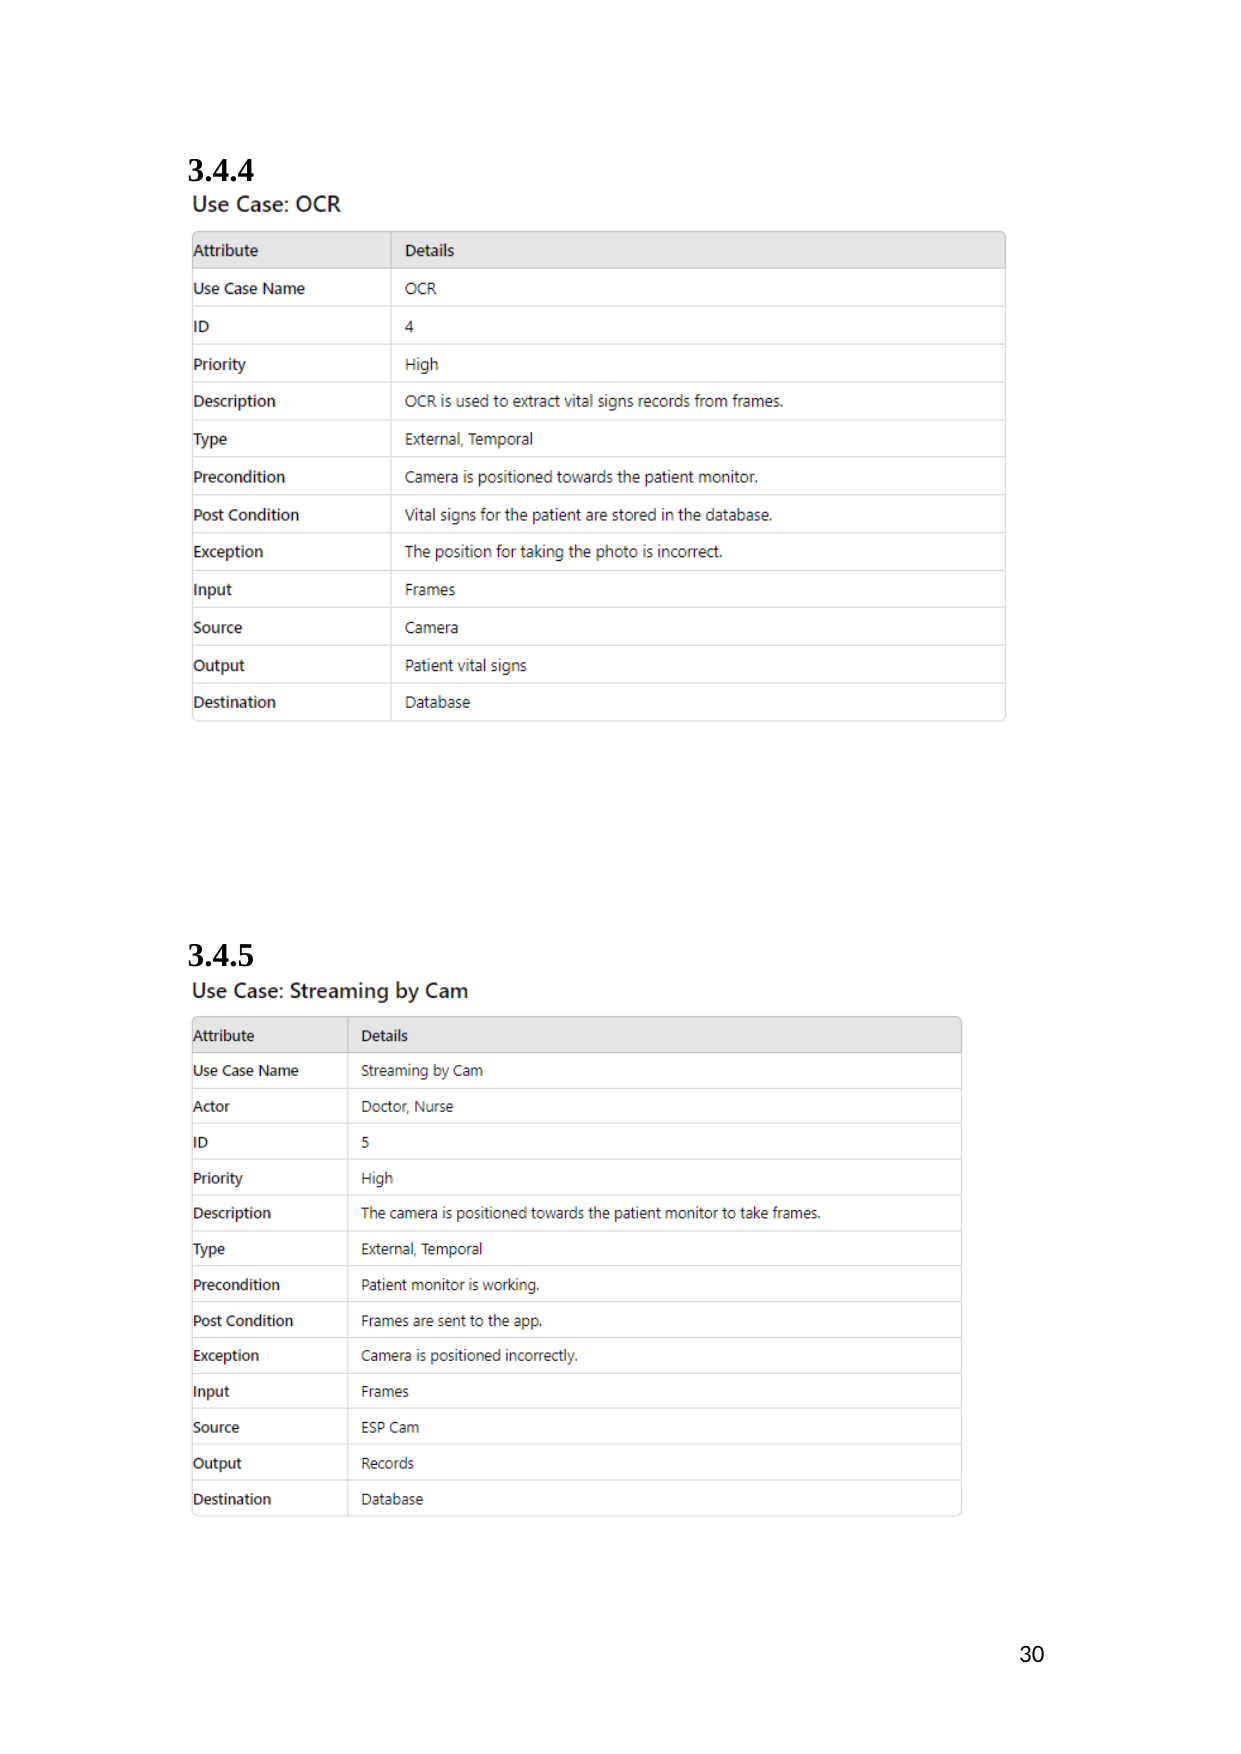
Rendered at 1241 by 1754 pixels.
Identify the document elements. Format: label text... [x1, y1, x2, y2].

text 3.4.5 [187, 935, 1053, 973]
text 3.4.4 [187, 150, 1053, 188]
picture [187, 973, 967, 1525]
picture [187, 188, 1010, 732]
